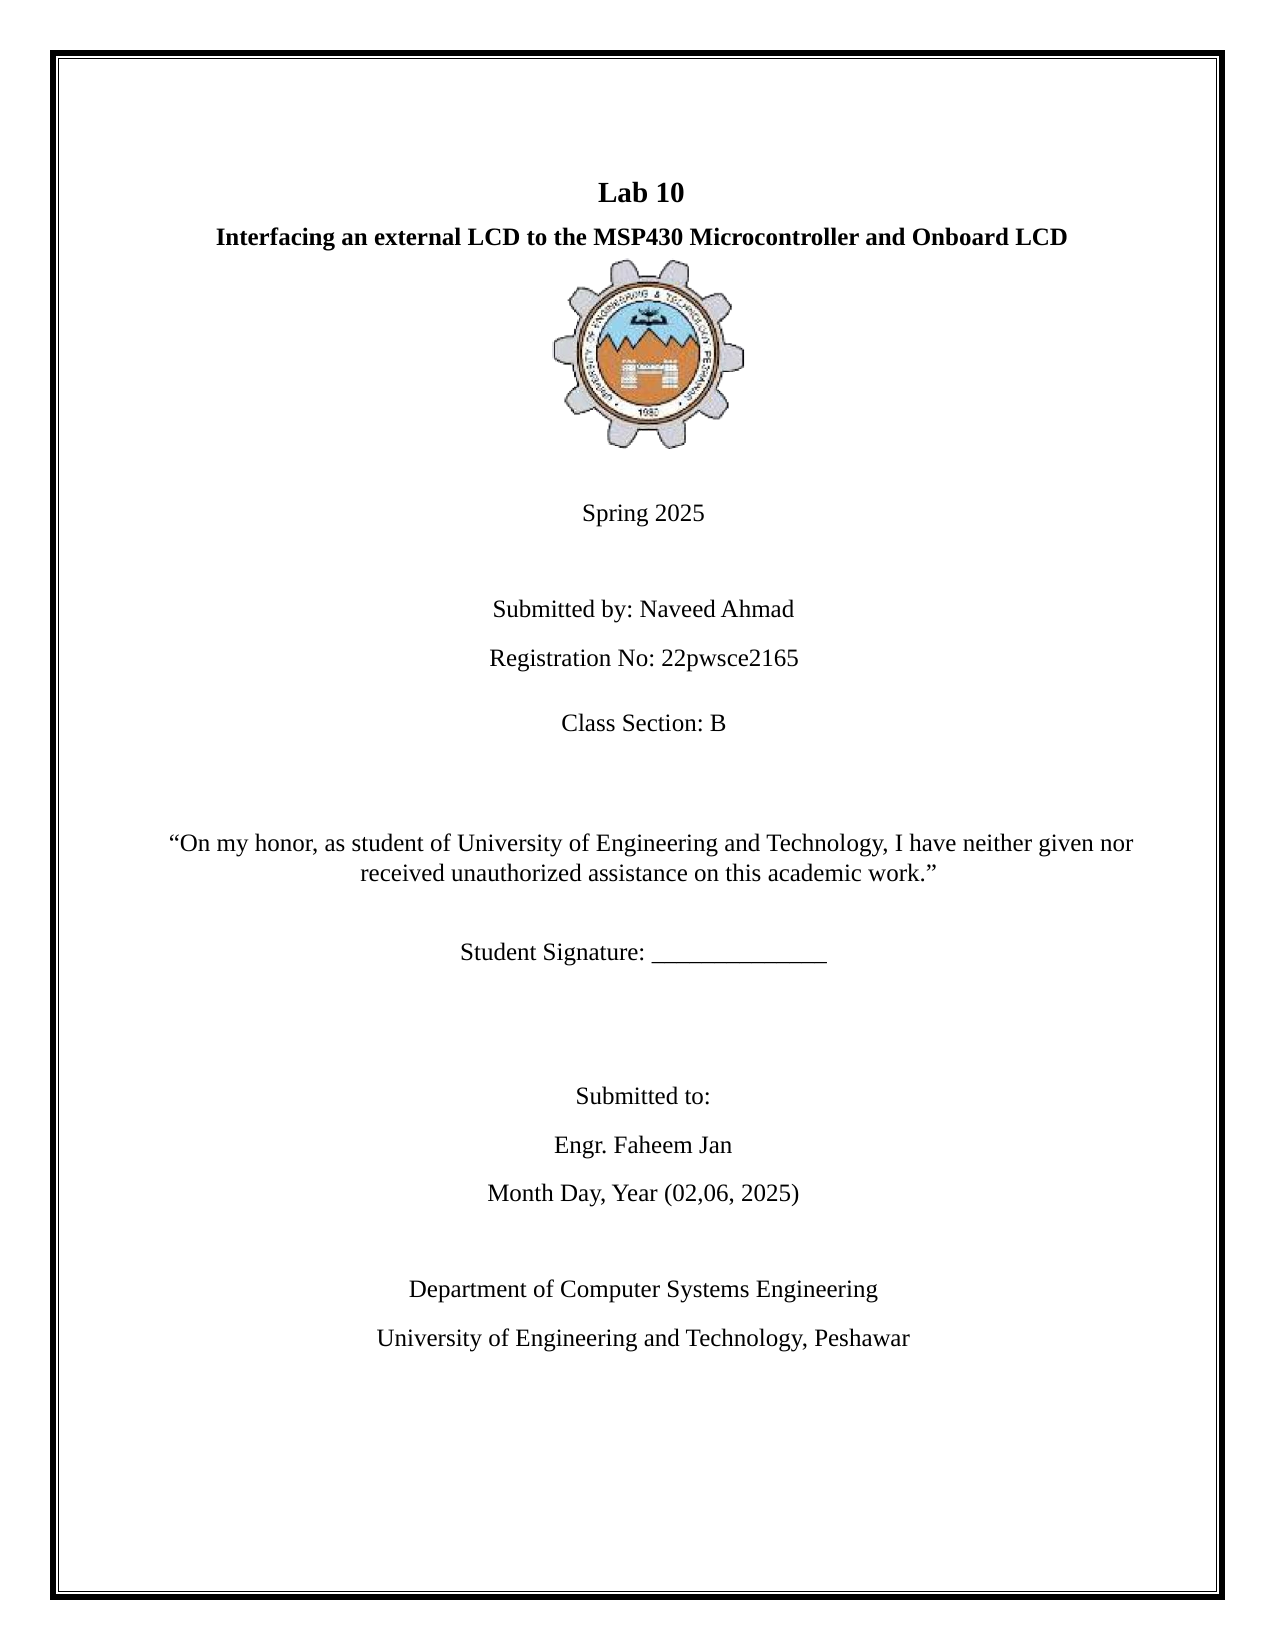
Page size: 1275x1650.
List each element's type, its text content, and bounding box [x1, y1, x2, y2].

text Spring 2025 [148, 498, 1138, 527]
picture [551, 257, 745, 449]
text “On my honor, as student of University of Engineering and Technology, I have neither given nor received unauthorized assistance on this academic work.” [148, 828, 1147, 887]
text Submitted to: [148, 1081, 1138, 1110]
text Student Signature: ______________ [148, 937, 1138, 966]
text Interfacing an external LCD to the MSP430 Microcontroller and Onboard LCD [148, 222, 1135, 250]
text Engr. Faheem Jan [148, 1130, 1138, 1158]
text University of Engineering and Technology, Peshawar [148, 1323, 1138, 1351]
text Lab 10 [148, 175, 1134, 208]
text Month Day, Year (02,06, 2025) [148, 1178, 1138, 1207]
text Department of Computer Systems Engineering [148, 1274, 1138, 1303]
text Submitted by: Naveed Ahmad [148, 594, 1138, 623]
text Class Section: B [418, 708, 870, 737]
text Registration No: 22pwsce2165 [418, 643, 870, 672]
